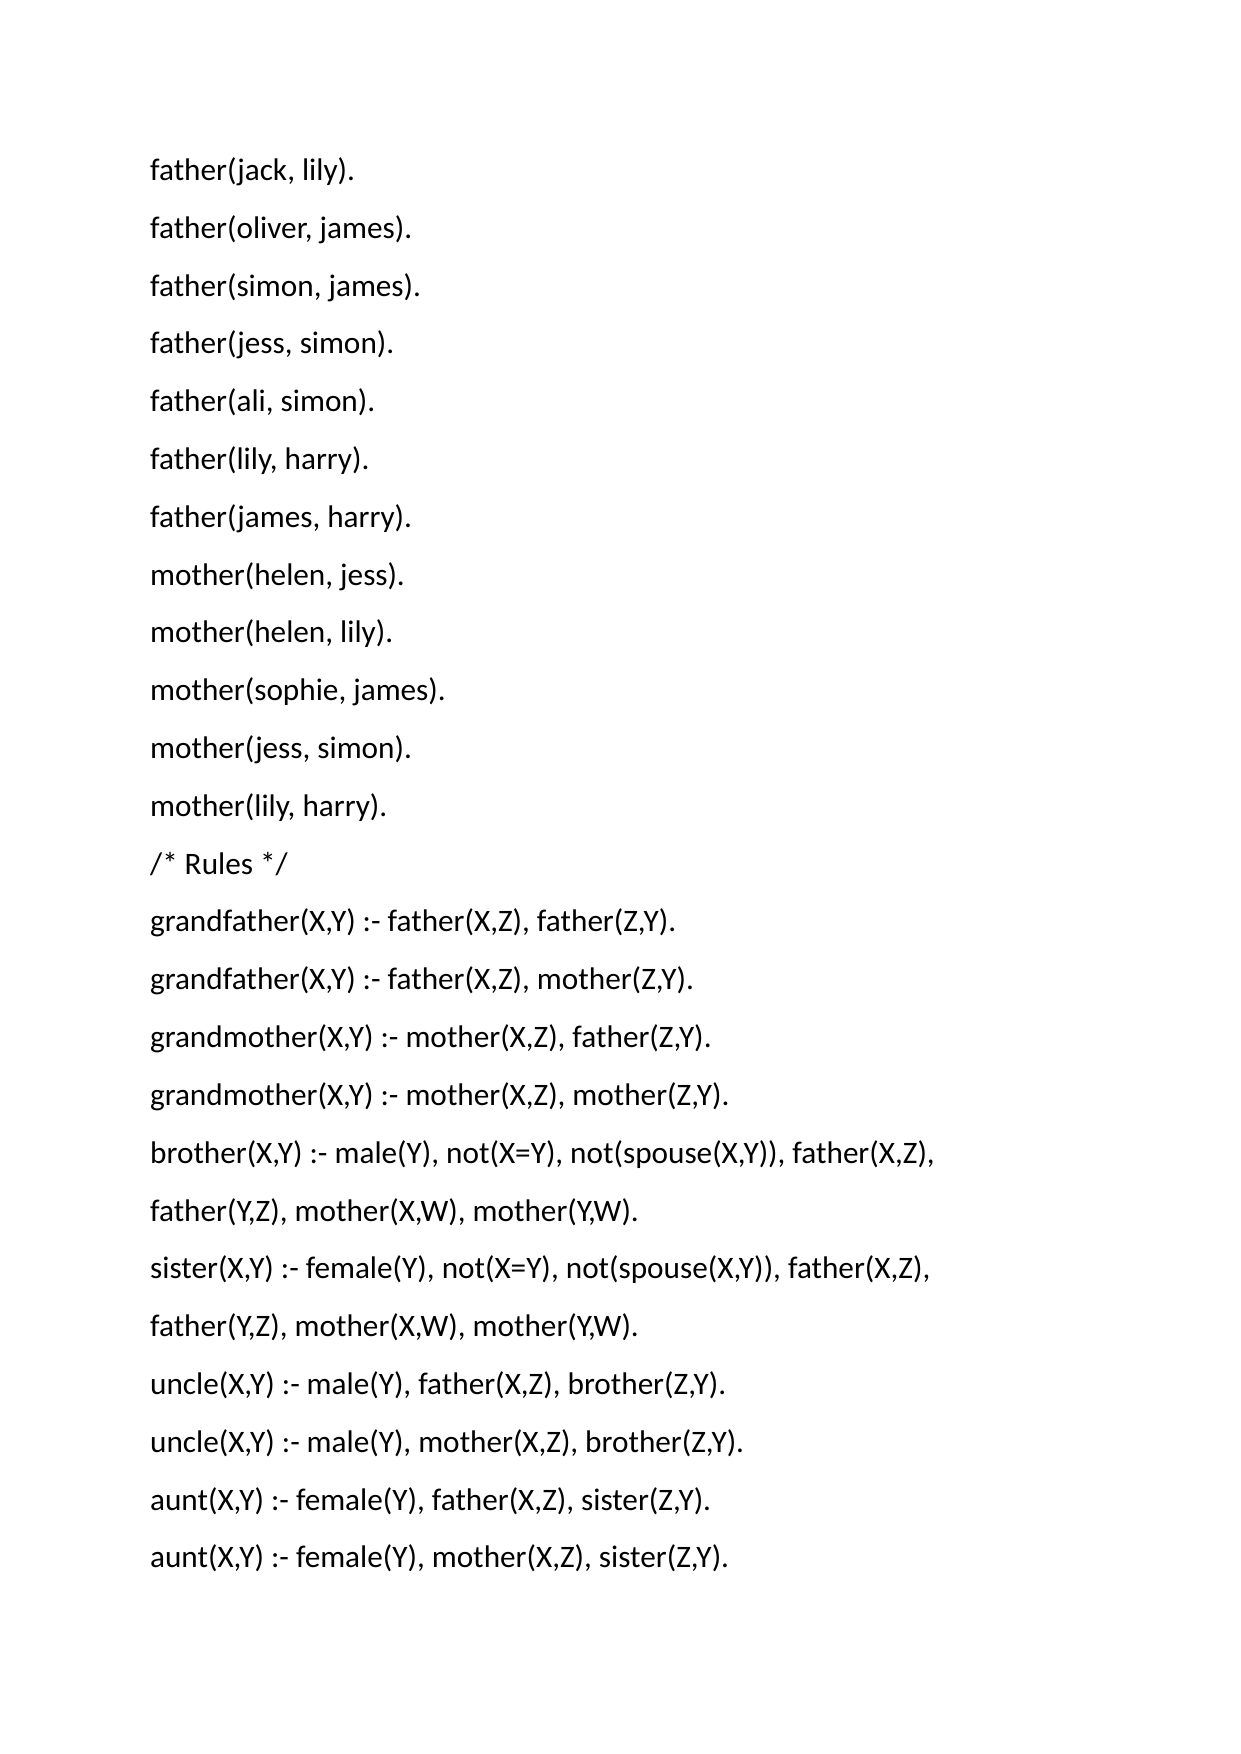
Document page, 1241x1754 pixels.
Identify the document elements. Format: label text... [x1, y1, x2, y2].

text aunt(X,Y) :- female(Y), father(X,Z), sister(Z,Y). [150, 1480, 1090, 1518]
text father(james, harry). [150, 497, 1090, 535]
text mother(helen, jess). [150, 555, 1090, 593]
text mother(helen, lily). [150, 612, 1090, 651]
text mother(jess, simon). [150, 728, 1090, 766]
text grandmother(X,Y) :- mother(X,Z), father(Z,Y). [150, 1017, 1090, 1055]
text father(jack, lily). [150, 150, 1090, 188]
text father(jess, simon). [150, 323, 1090, 362]
text mother(sophie, james). [150, 670, 1090, 708]
text /* Rules */ [150, 844, 1090, 882]
text father(ali, simon). [150, 381, 1090, 419]
text father(Y,Z), mother(X,W), mother(Y,W). [150, 1306, 1090, 1344]
text father(simon, james). [150, 266, 1090, 304]
text sister(X,Y) :- female(Y), not(X=Y), not(spouse(X,Y)), father(X,Z), [150, 1248, 1090, 1287]
text brother(X,Y) :- male(Y), not(X=Y), not(spouse(X,Y)), father(X,Z), [150, 1133, 1090, 1171]
text uncle(X,Y) :- male(Y), father(X,Z), brother(Z,Y). [150, 1364, 1090, 1402]
text uncle(X,Y) :- male(Y), mother(X,Z), brother(Z,Y). [150, 1422, 1090, 1460]
text father(lily, harry). [150, 439, 1090, 477]
text father(oliver, james). [150, 208, 1090, 246]
text grandmother(X,Y) :- mother(X,Z), mother(Z,Y). [150, 1075, 1090, 1113]
text grandfather(X,Y) :- father(X,Z), father(Z,Y). [150, 902, 1090, 940]
text aunt(X,Y) :- female(Y), mother(X,Z), sister(Z,Y). [150, 1537, 1090, 1576]
text grandfather(X,Y) :- father(X,Z), mother(Z,Y). [150, 959, 1090, 997]
text mother(lily, harry). [150, 786, 1090, 824]
text father(Y,Z), mother(X,W), mother(Y,W). [150, 1191, 1090, 1229]
